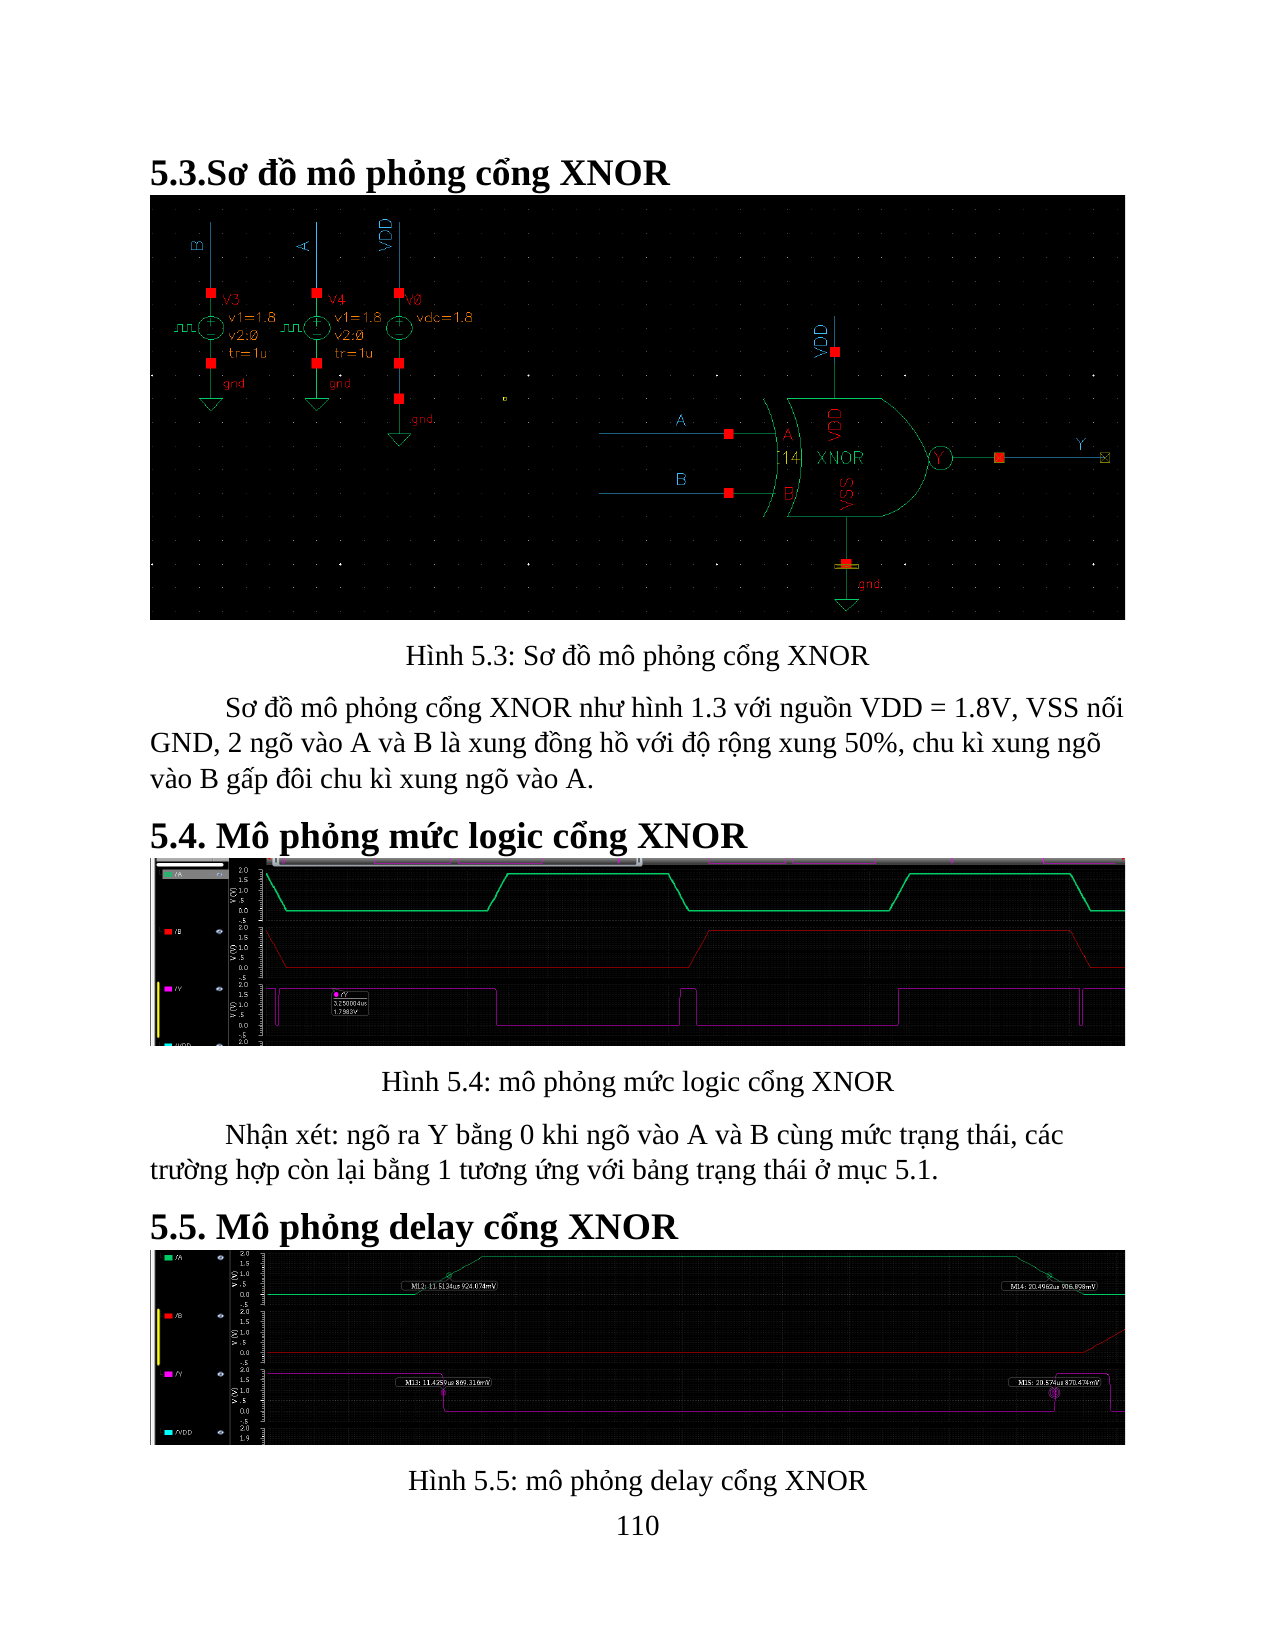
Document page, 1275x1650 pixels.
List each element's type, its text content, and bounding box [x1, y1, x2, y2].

subtitle 5.4. Mô phỏng mức logic cổng XNOR [150, 813, 1125, 856]
text Sơ đồ mô phỏng cổng XNOR như hình 1.3 với nguồn VDD = 1.8V, VSS nối GND, 2 ngõ vào A và B là xung đồng hồ với độ rộng xung 50%, chu kì xung ngõ vào B gấp đôi chu kì xung ngõ vào A. [150, 690, 1125, 794]
text Hình 5.3: Sơ đồ mô phỏng cổng XNOR [150, 638, 1125, 671]
subtitle 5.3.Sơ đồ mô phỏng cổng XNOR [150, 150, 1125, 193]
text Hình 5.5: mô phỏng delay cổng XNOR [150, 1463, 1125, 1497]
text Hình 5.4: mô phỏng mức logic cổng XNOR [150, 1064, 1125, 1098]
subtitle 5.5. Mô phỏng delay cổng XNOR [150, 1204, 1125, 1248]
text Nhận xét: ngõ ra Y bằng 0 khi ngõ vào A và B cùng mức trạng thái, các trường hợp còn lại bằng 1 tương ứng với bảng trạng thái ở mục 5.1. [150, 1117, 1125, 1186]
picture [150, 858, 1125, 1046]
picture [150, 1250, 1125, 1445]
picture [150, 195, 1125, 620]
